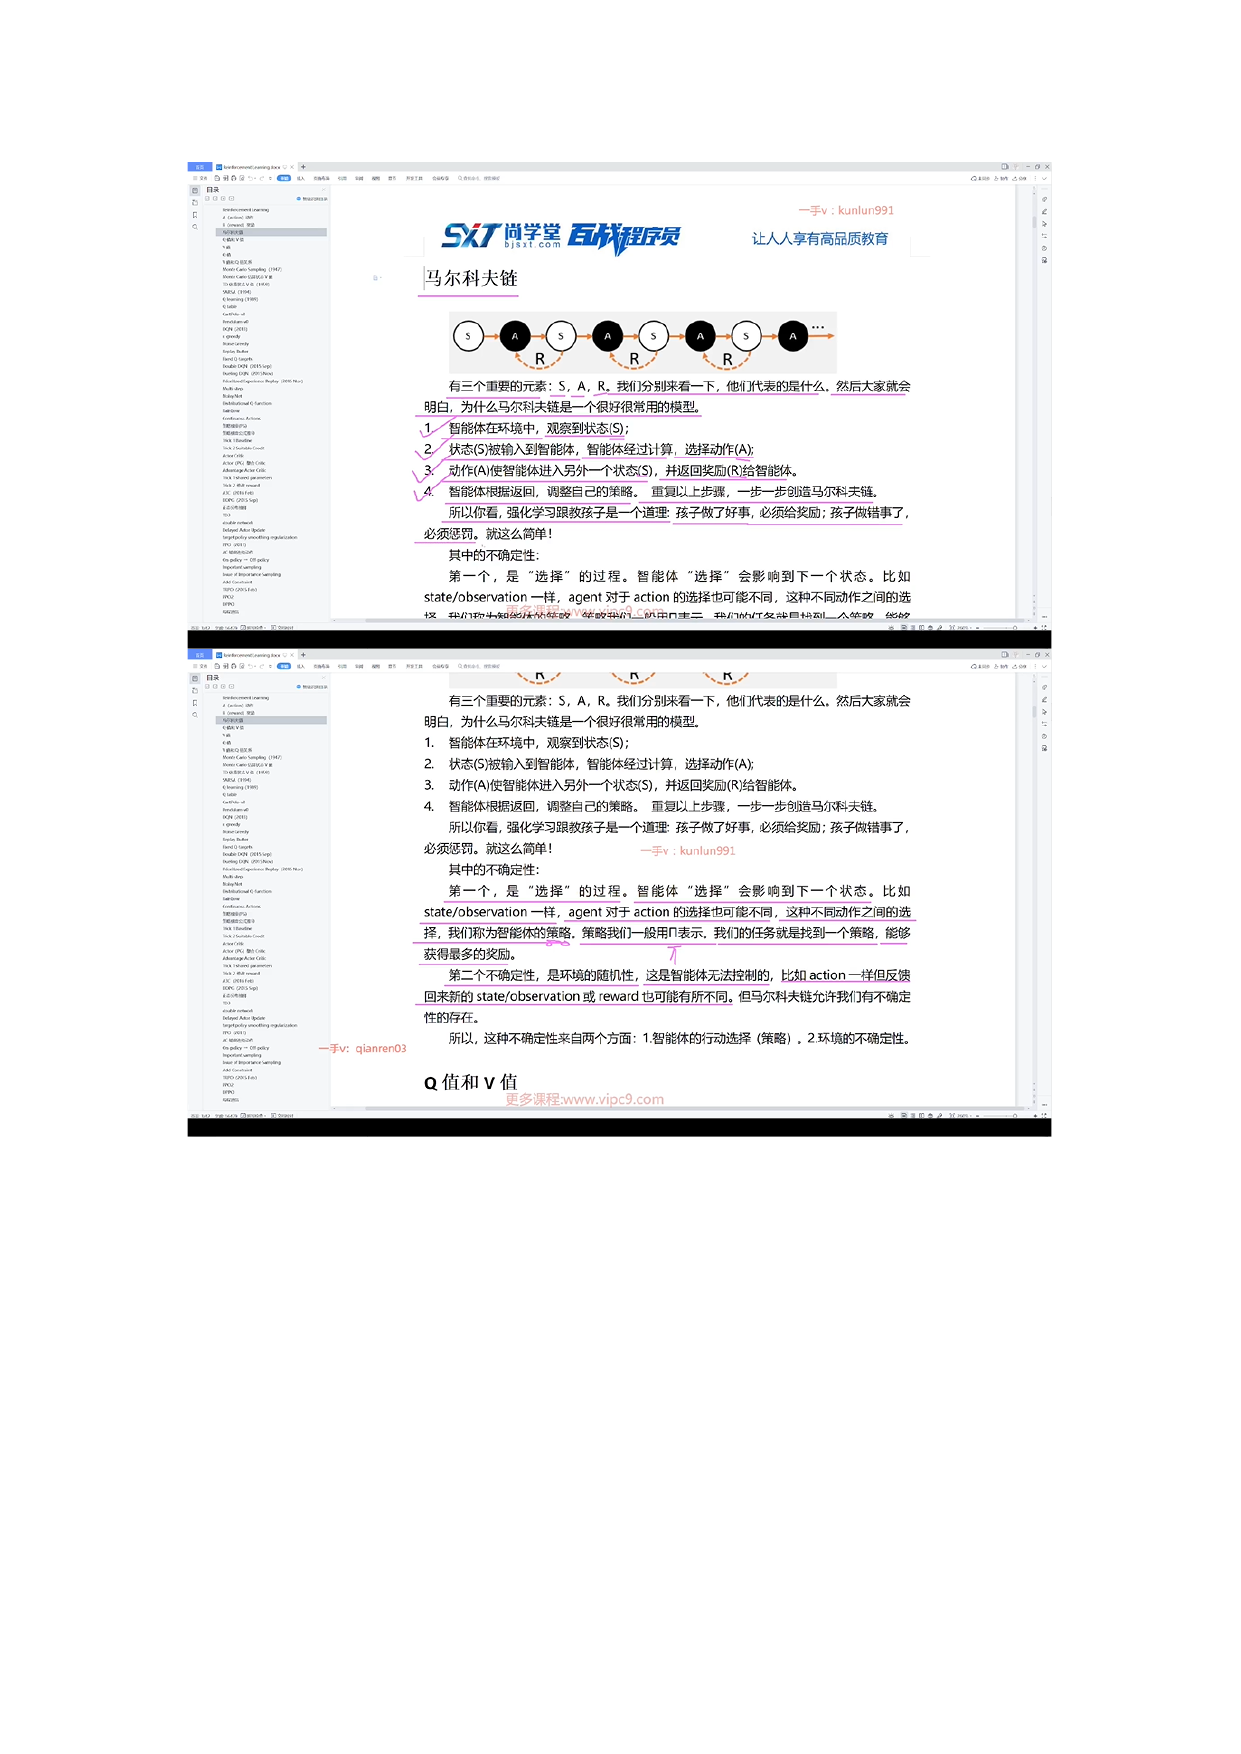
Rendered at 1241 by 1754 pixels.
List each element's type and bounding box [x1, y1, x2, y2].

picture [187, 162, 1052, 1137]
